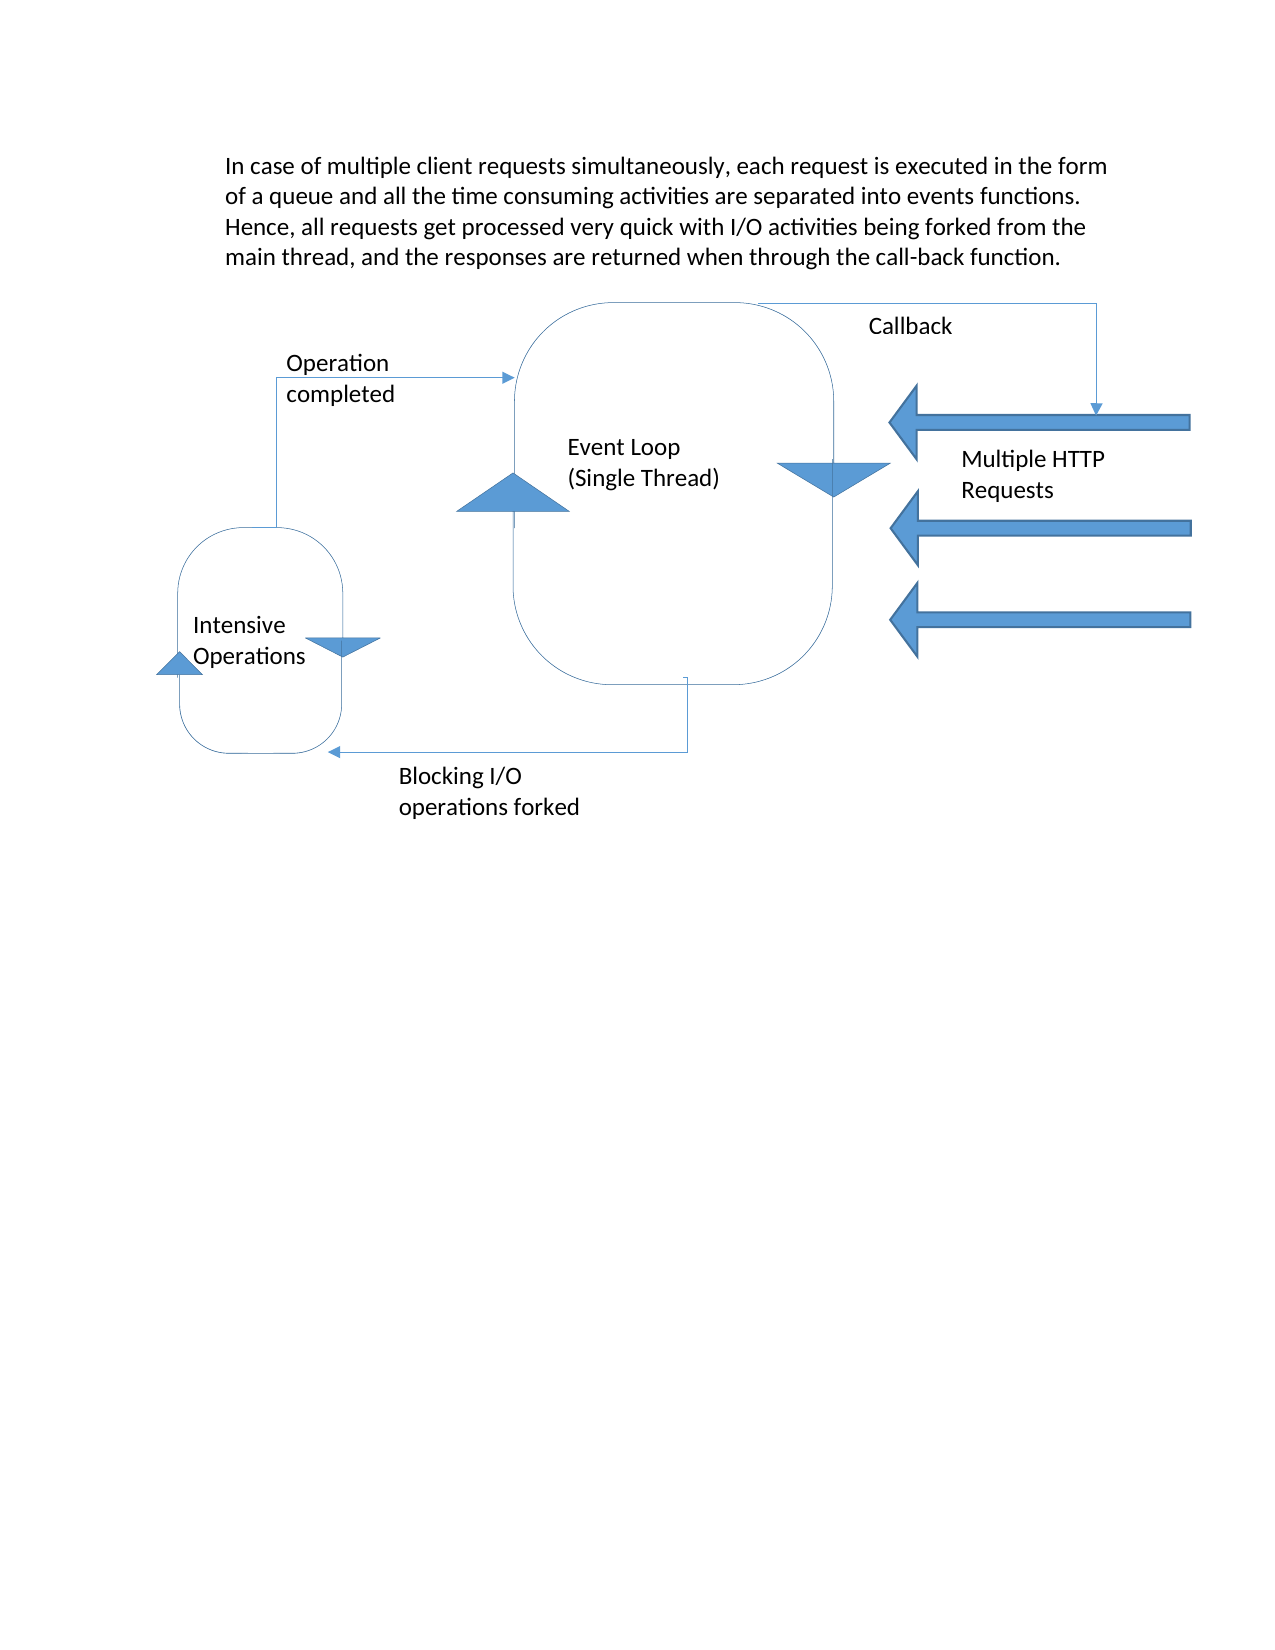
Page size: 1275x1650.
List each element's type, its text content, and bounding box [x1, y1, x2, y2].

text In case of multiple client requests simultaneously, each request is executed in the form of a queue and all the time consuming activities are separated into events functions. Hence, all requests get processed very quick with I/O activities being forked from the main thread, and the responses are returned when through the call-back function. [225, 150, 1125, 272]
